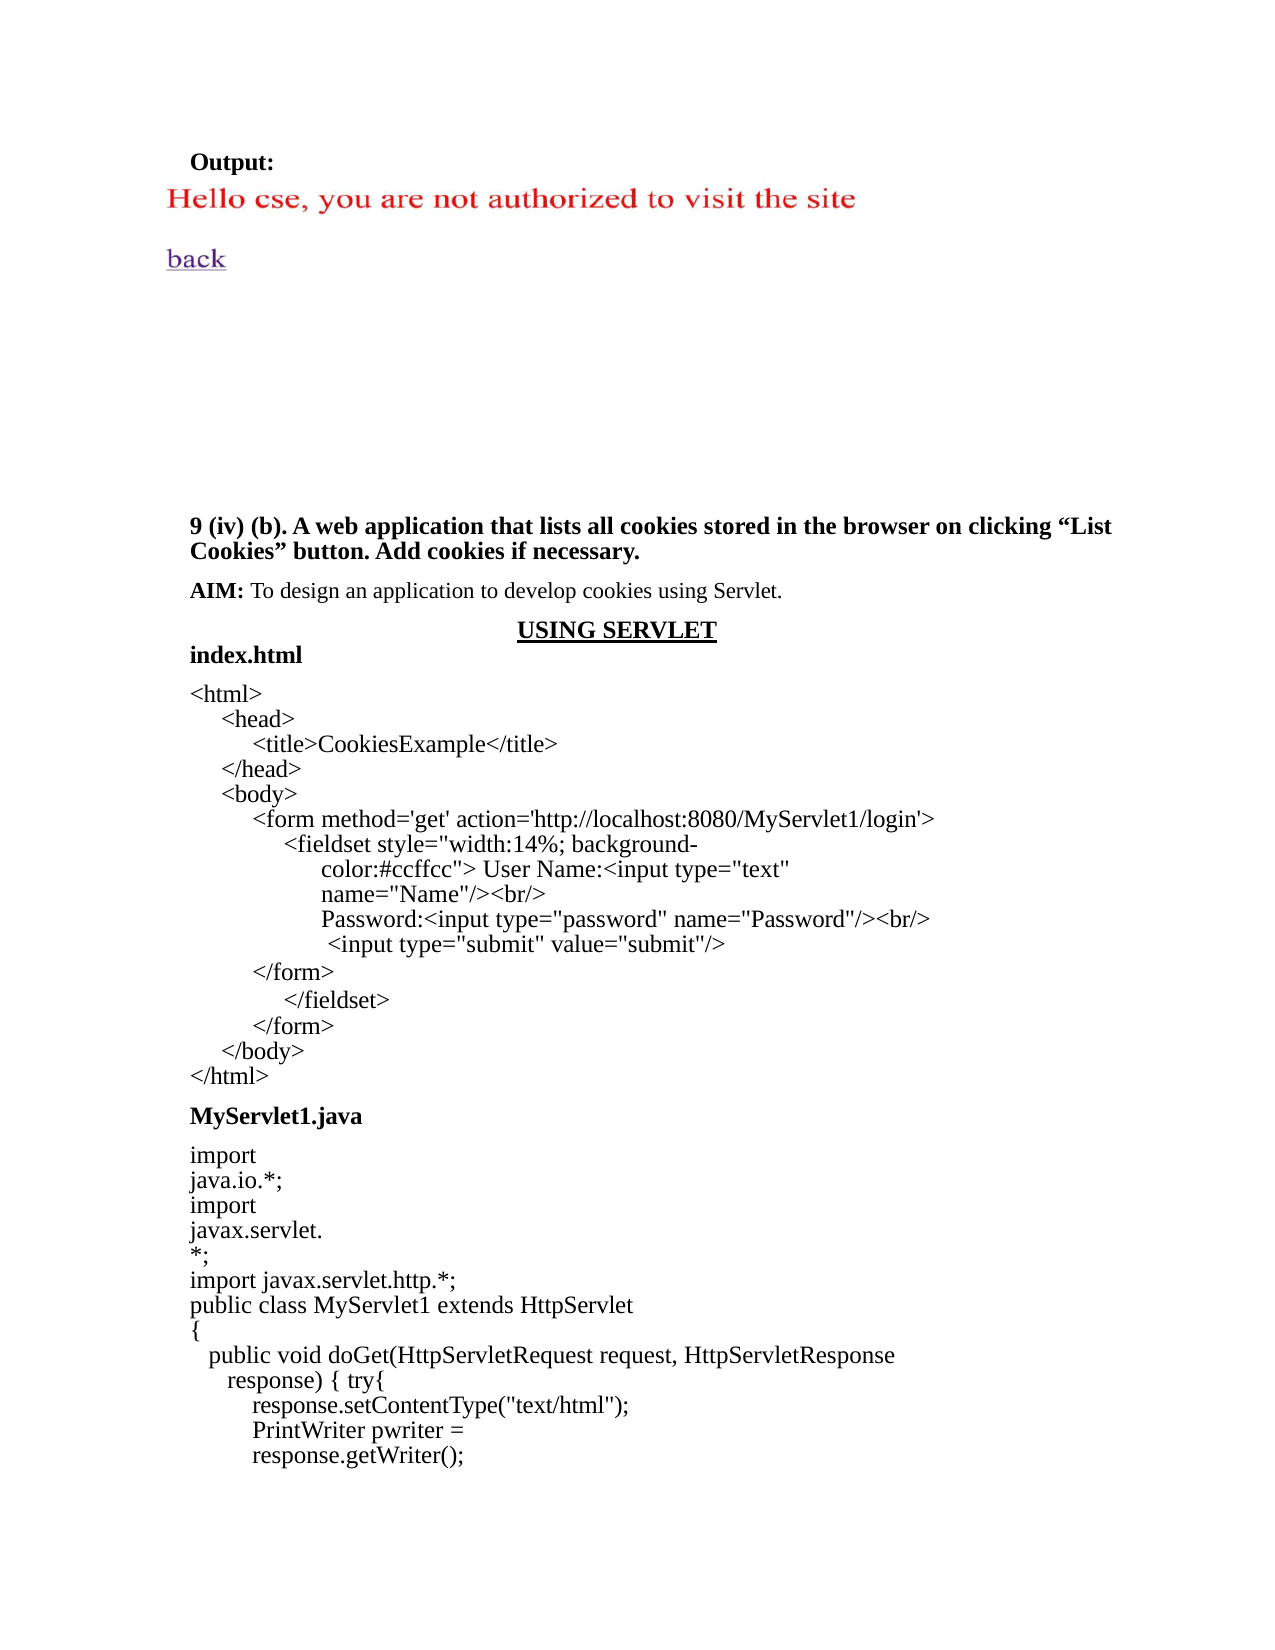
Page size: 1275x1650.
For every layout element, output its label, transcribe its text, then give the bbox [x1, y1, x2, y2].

text <input type="submit" value="submit"/> [327, 932, 1125, 957]
text import java.io.*; import javax.servlet.*; [189, 1143, 334, 1268]
text index.html [189, 643, 1125, 668]
text </body> [221, 1039, 1125, 1064]
text </head> [221, 757, 1125, 782]
text </form> [252, 1014, 1125, 1039]
text </html> [189, 1064, 1125, 1089]
text import javax.servlet.http.*; [189, 1268, 1125, 1293]
text <title>CookiesExample</title> [252, 732, 1125, 757]
text <head> [221, 707, 1125, 732]
text MyServlet1.java [189, 1104, 1125, 1129]
text <form method='get' action='http://localhost:8080/MyServlet1/login'> [252, 807, 1125, 832]
text 9 (iv) (b). A web application that lists all cookies stored in the browser on clicking “List Cookies” button. Add cookies if necessary. [189, 514, 1125, 564]
text </fieldset> [283, 986, 1125, 1014]
text response.setContentType("text/html"); PrintWriter pwriter = response.getWriter(); [252, 1393, 637, 1468]
text Password:<input type="password" name="Password"/><br/> [321, 907, 1125, 932]
text <body> [221, 782, 1125, 807]
text <html> [189, 682, 1125, 707]
text AIM: To design an application to develop cookies using Servlet. [189, 578, 1125, 603]
text USING SERVLET [150, 618, 1084, 643]
text public class MyServlet1 extends HttpServlet [189, 1293, 1125, 1318]
text public void doGet(HttpServletRequest request, HttpServletResponse response) { try{ [208, 1343, 961, 1393]
text Output: [189, 150, 1125, 175]
text <fieldset style="width:14%; background-color:#ccffcc"> User Name:<input type="text" name="Name"/><br/> [283, 832, 806, 907]
text </form> [252, 957, 1125, 986]
text { [189, 1318, 1125, 1343]
